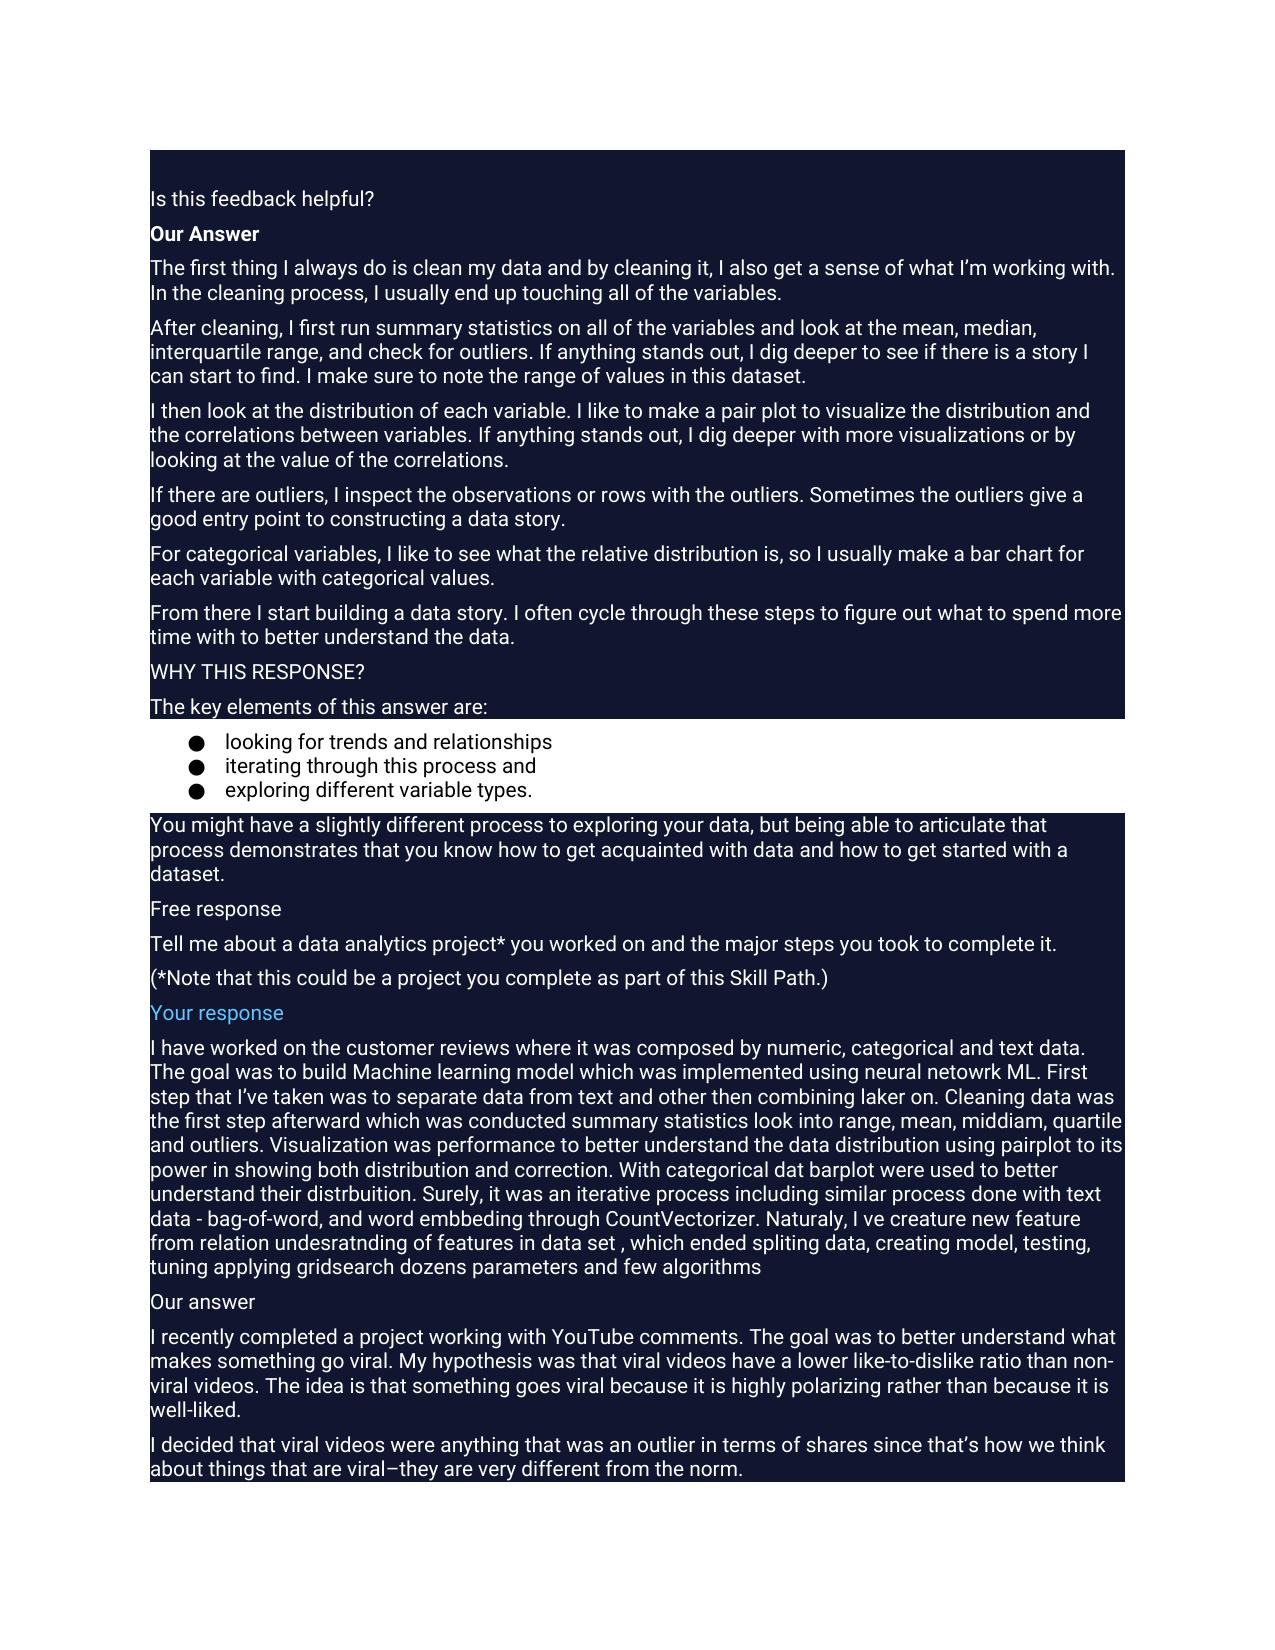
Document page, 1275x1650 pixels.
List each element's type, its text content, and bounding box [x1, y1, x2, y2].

text From there I start building a data story. I often cycle through these steps to figure out what to spend more time with to better understand the data. [150, 601, 1125, 650]
text Our answer [150, 1290, 1125, 1314]
text If there are outliers, I inspect the observations or rows with the outliers. Sometimes the outliers give a good entry point to constructing a data story. [150, 483, 1125, 531]
text WHY THIS RESPONSE? [150, 660, 1125, 684]
text The first thing I always do is clean my data and by cleaning it, I also get a sense of what I’m working with. In the cleaning process, I usually end up touching all of the variables. [150, 256, 1125, 305]
list looking for trends and relationships [187, 730, 1125, 754]
list exploring different variable types. [187, 778, 1125, 803]
text I recently completed a project working with YouTube comments. The goal was to better understand what makes something go viral. My hypothesis was that viral videos have a lower like-to-dislike ratio than non-viral videos. The idea is that something goes viral because it is highly polarizing rather than because it is well-liked. [150, 1325, 1125, 1422]
text I have worked on the customer reviews where it was composed by numeric, categorical and text data. The goal was to build Machine learning model which was implemented using neural netowrk ML. First step that I’ve taken was to separate data from text and other then combining laker on. Cleaning data was the first step afterward which was conducted summary statistics look into range, mean, middiam, quartile and outliers. Visualization was performance to better understand the data distribution using pairplot to its power in showing both distribution and correction. With categorical dat barplot were used to better understand their distrbuition. Surely, it was an iterative process including similar process done with text data - bag-of-word, and word embbeding through CountVectorizer. Naturaly, I ve creature new feature from relation undesratnding of features in data set , which ended spliting data, creating model, testing, tuning applying gridsearch dozens parameters and few algorithms [150, 1036, 1125, 1280]
text (*Note that this could be a project you complete as part of this Skill Path.) [150, 966, 1125, 991]
text I decided that viral videos were anything that was an outlier in terms of shares since that’s how we think about things that are viral–they are very different from the norm. [150, 1433, 1125, 1482]
text After cleaning, I first run summary statistics on all of the variables and look at the mean, median, interquartile range, and check for outliers. If anything stands out, I dig deeper to see if there is a story I can start to find. I make sure to note the range of values in this dataset. [150, 316, 1125, 389]
list iterating through this process and [187, 754, 1125, 778]
text Free response [150, 897, 1125, 921]
subtitle Our Answer [150, 222, 1125, 246]
text Tell me about a data analytics project* you worked on and the major steps you took to complete it. [150, 932, 1125, 956]
text Your response [150, 1001, 1125, 1026]
text For categorical variables, I like to see what the relative distribution is, so I usually make a bar chart for each variable with categorical values. [150, 542, 1125, 591]
text I then look at the distribution of each variable. I like to make a pair plot to visualize the distribution and the correlations between variables. If anything stands out, I dig deeper with more visualizations or by looking at the value of the correlations. [150, 399, 1125, 472]
text The key elements of this answer are: [150, 695, 1125, 719]
text You might have a slightly different process to exploring your data, but being able to articulate that process demonstrates that you know how to get acquainted with data and how to get started with a dataset. [150, 813, 1125, 886]
text Is this feedback helpful? [150, 187, 1125, 211]
